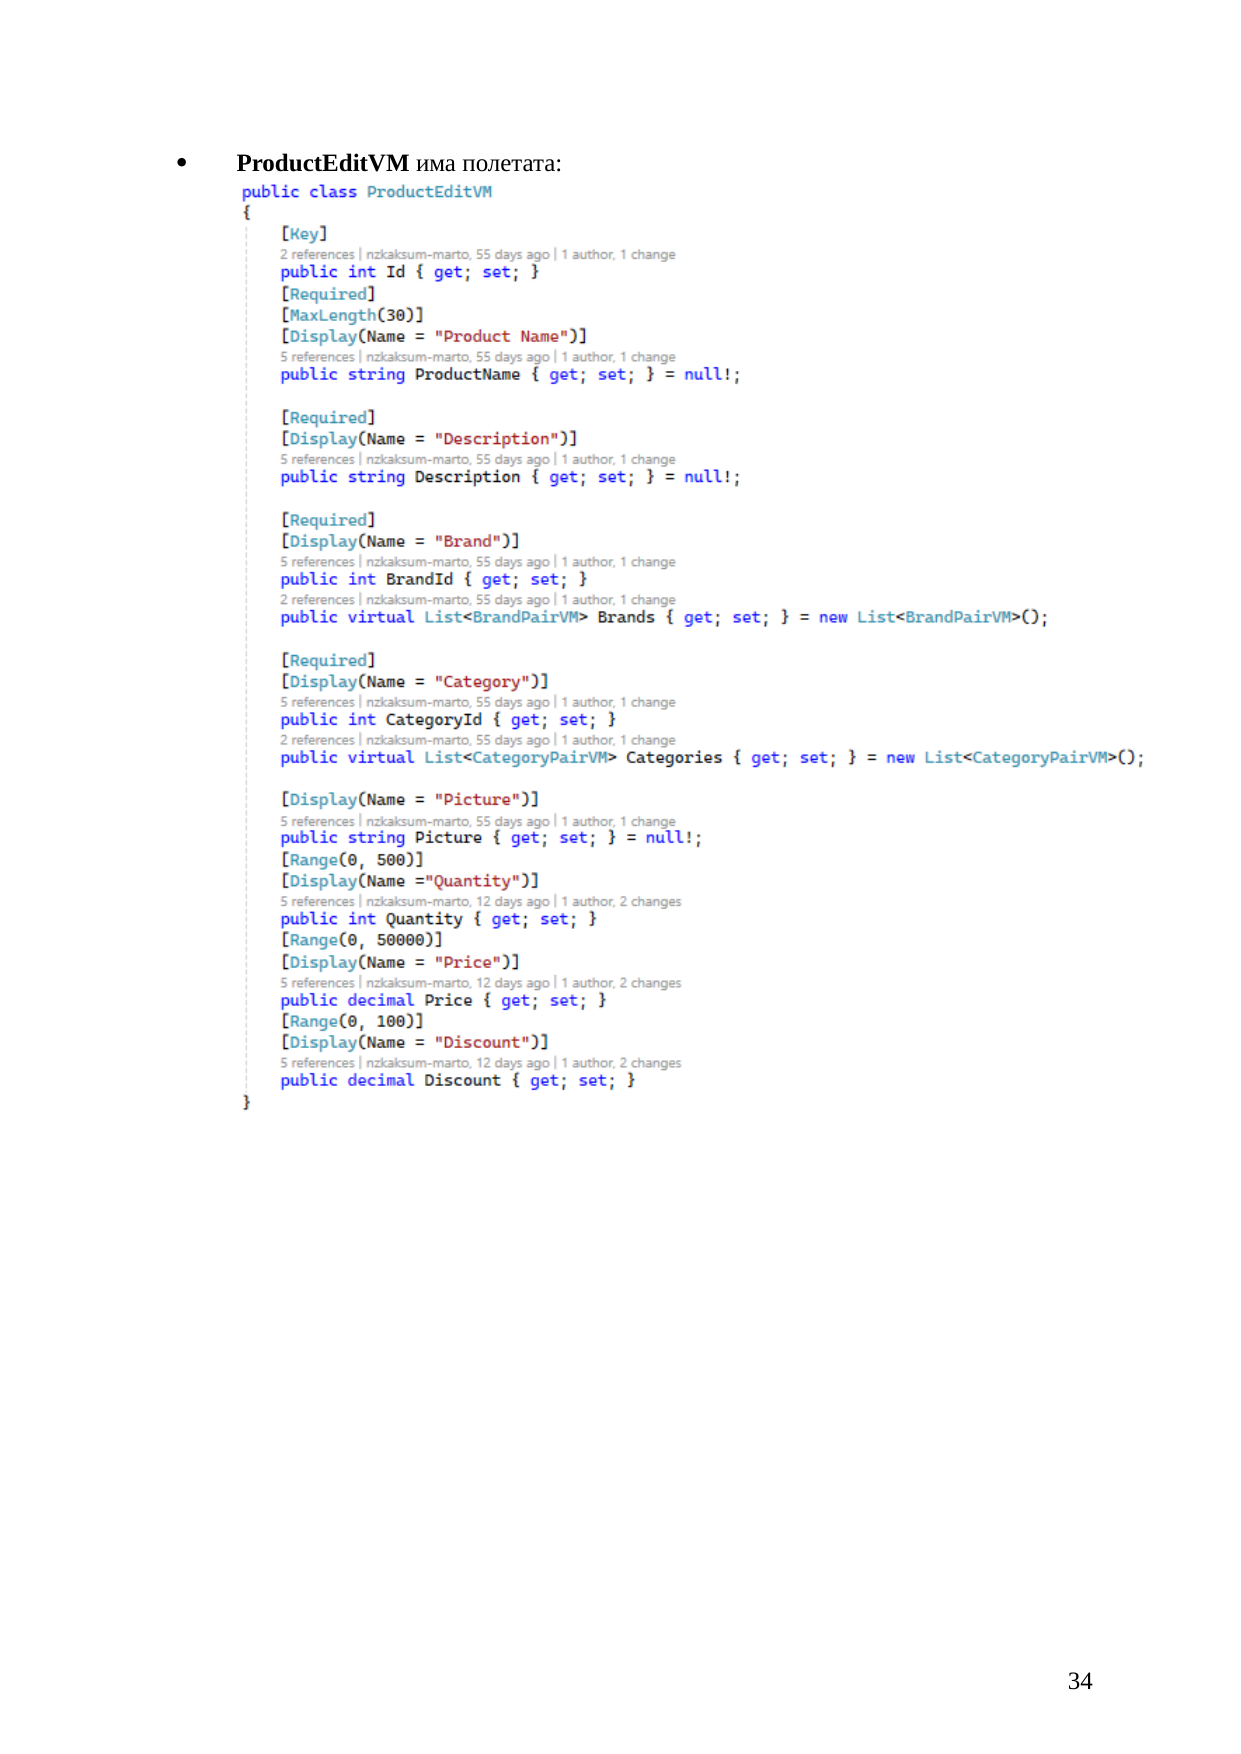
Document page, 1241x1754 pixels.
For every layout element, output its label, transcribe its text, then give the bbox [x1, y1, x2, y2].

list ProductEditVM има полетата: [177, 148, 1092, 176]
picture [236, 182, 1152, 1121]
